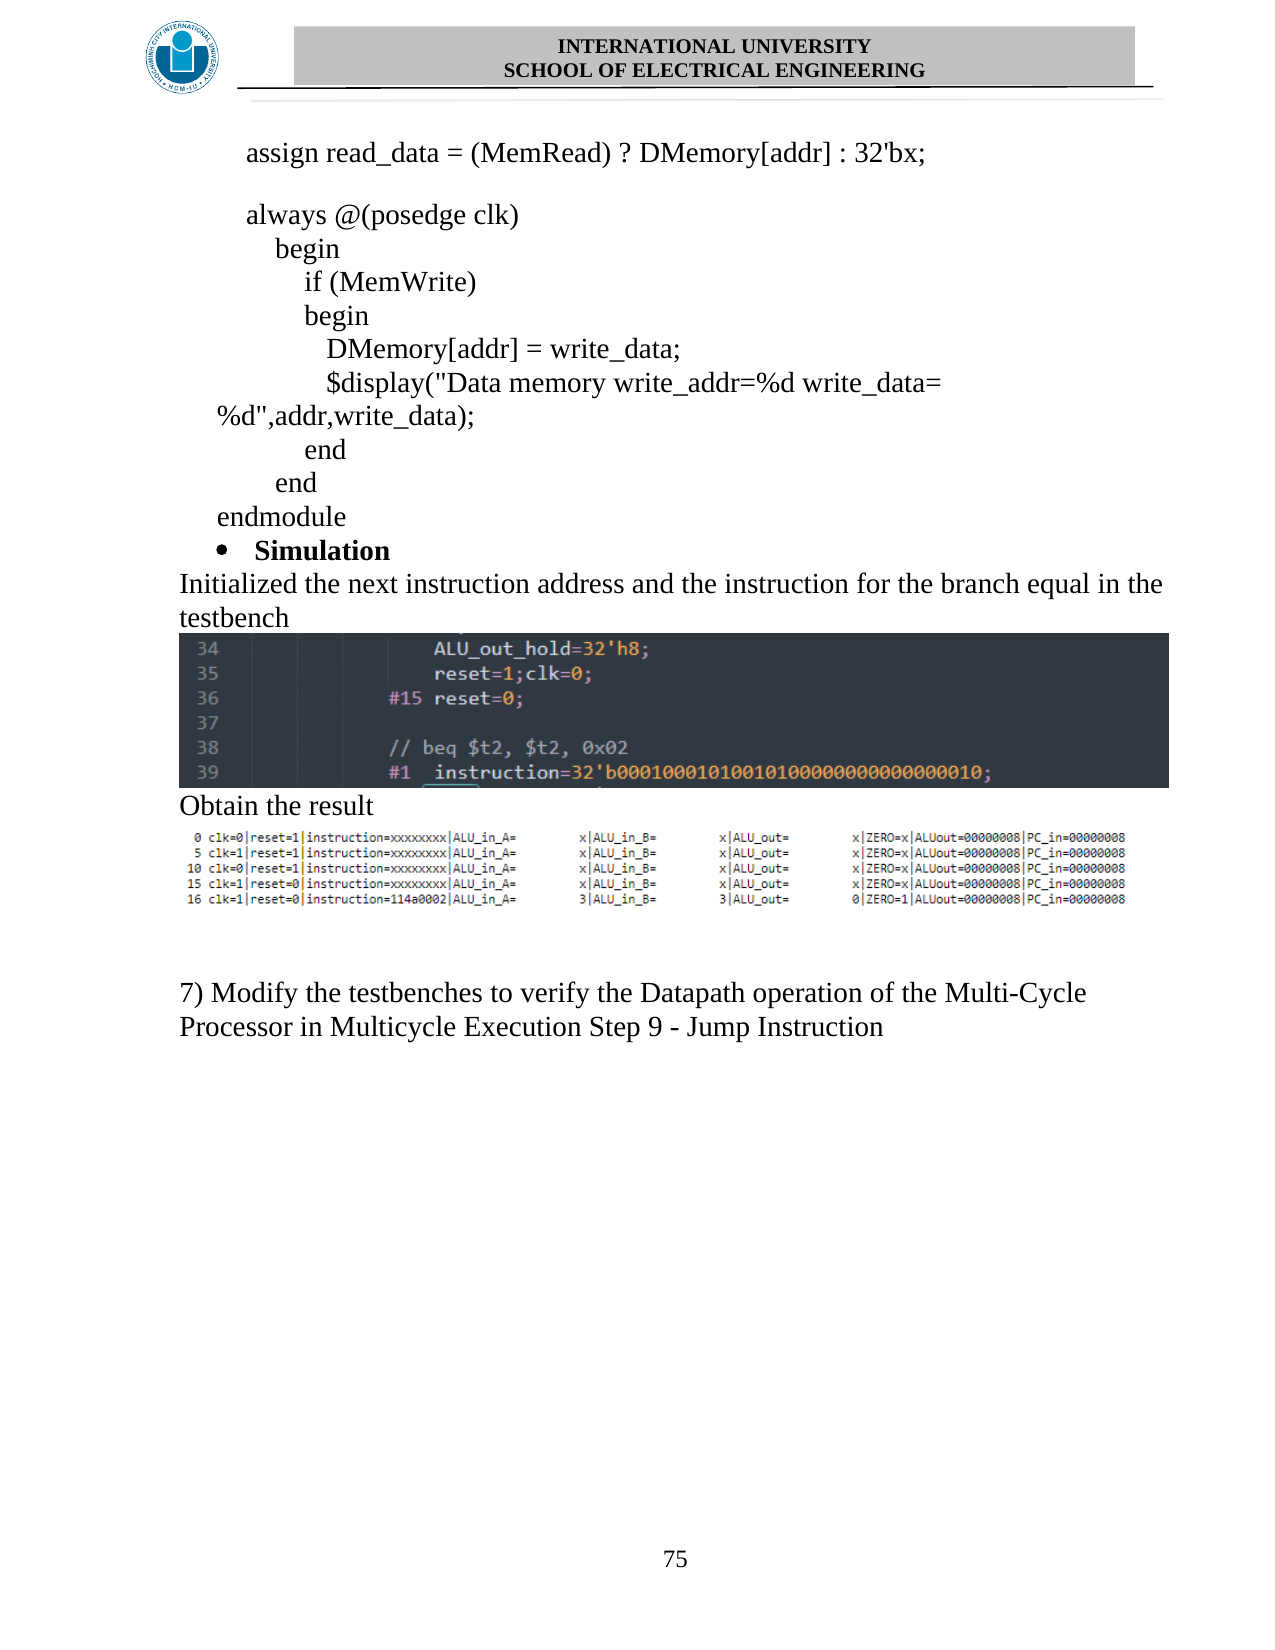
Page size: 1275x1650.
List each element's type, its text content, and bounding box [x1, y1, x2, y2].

picture [179, 821, 1169, 909]
text $display("Data memory write_addr=%d write_data=%d",addr,write_data); [217, 365, 1169, 432]
text if (MemWrite) [217, 264, 1169, 298]
text endmodule [217, 499, 1169, 533]
text begin [217, 231, 1169, 264]
text end [217, 432, 1169, 466]
text DMemory[addr] = write_data; [217, 331, 1169, 365]
text Initialized the next instruction address and the instruction for the branch equal in the testbench [179, 566, 1169, 633]
text begin [217, 298, 1169, 331]
text Obtain the result [179, 788, 1169, 821]
text always @(posedge clk) [217, 197, 1169, 231]
picture [179, 633, 1169, 788]
text 7) Modify the testbenches to verify the Datapath operation of the Multi-Cycle Processor in Multicycle Execution Step 9 - Jump Instruction [179, 975, 1169, 1042]
text assign read_data = (MemRead) ? DMemory[addr] : 32'bx; [217, 135, 1169, 168]
picture [144, 19, 219, 95]
text end [217, 466, 1169, 499]
list Simulation [217, 533, 1169, 566]
